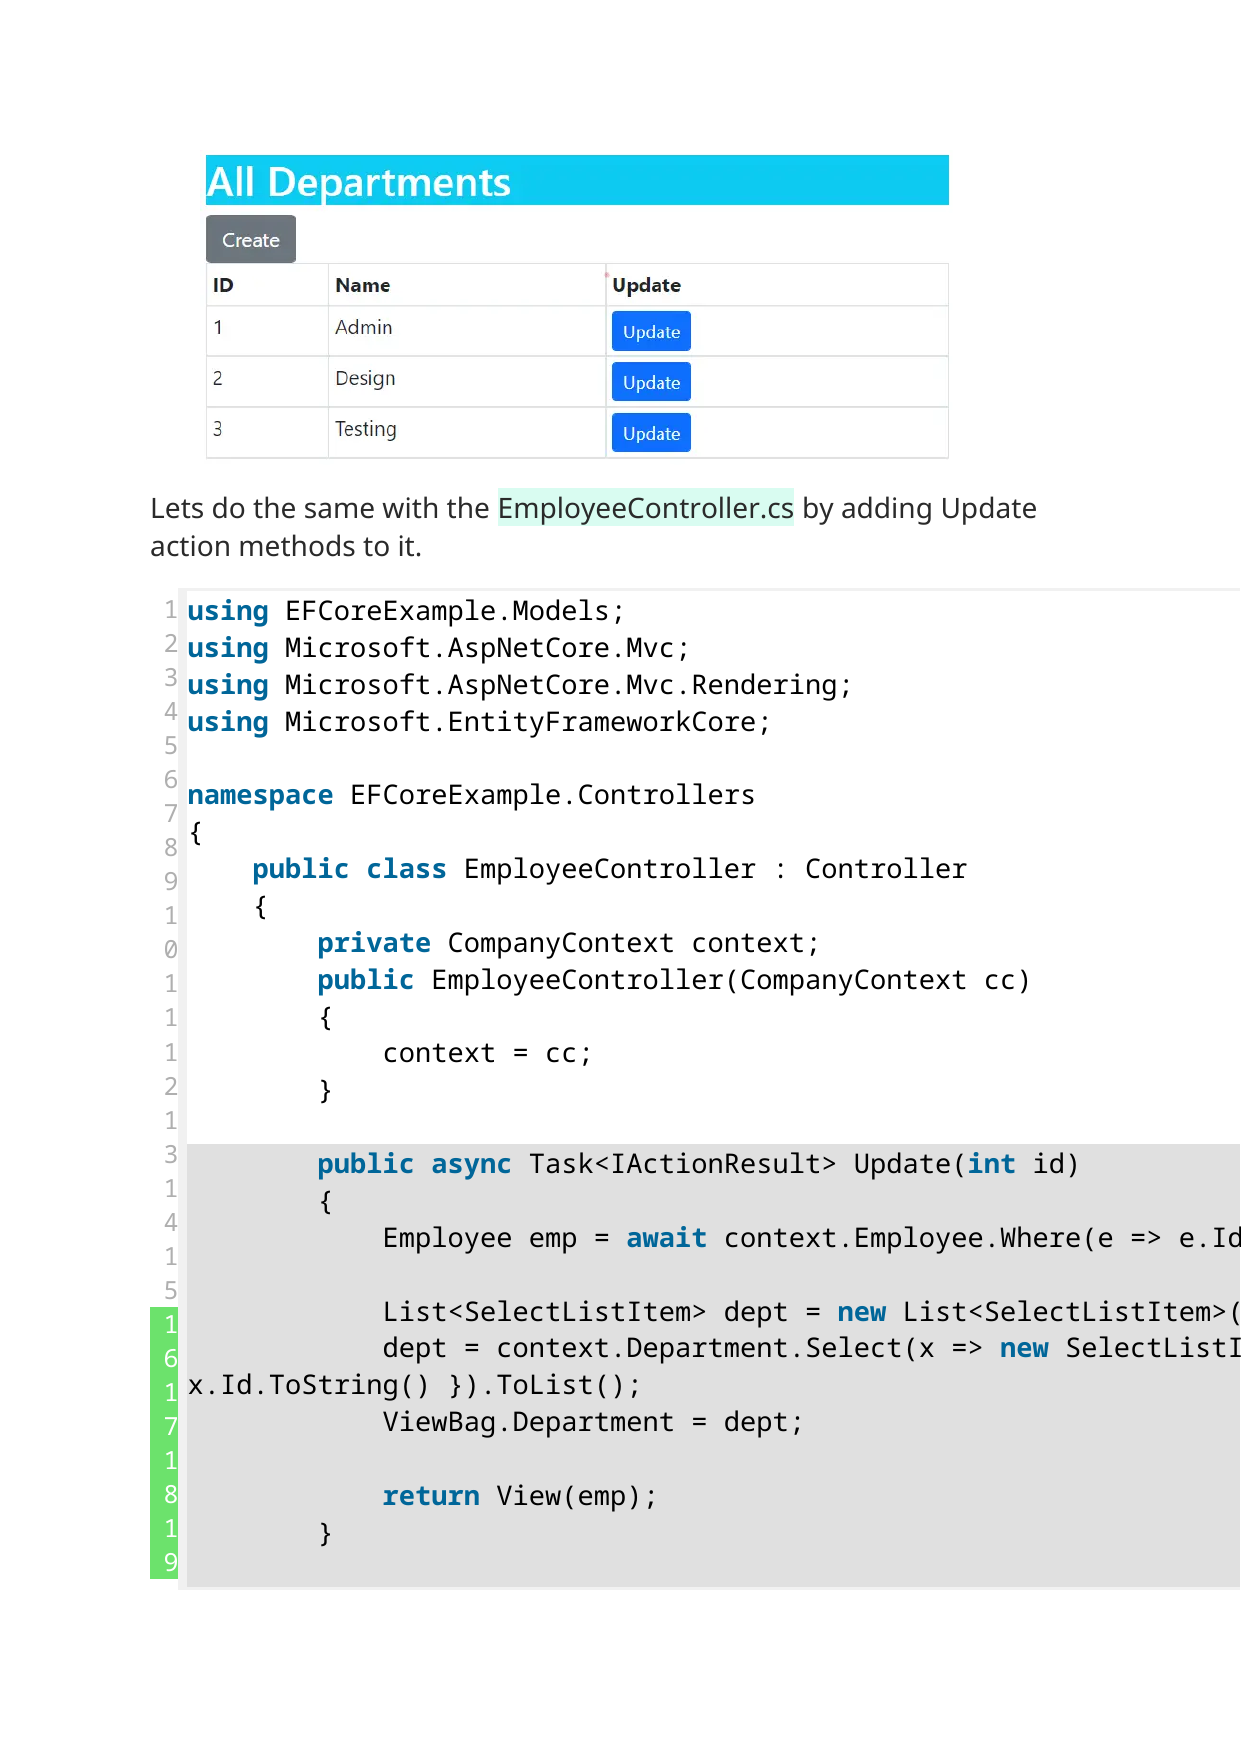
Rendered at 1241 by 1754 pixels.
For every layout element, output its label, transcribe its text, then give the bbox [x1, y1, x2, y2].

text Lets do the same with the EmployeeController.cs by adding Update action methods to it. [150, 488, 1090, 565]
picture [200, 150, 953, 465]
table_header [178, 588, 1240, 1590]
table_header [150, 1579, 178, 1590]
